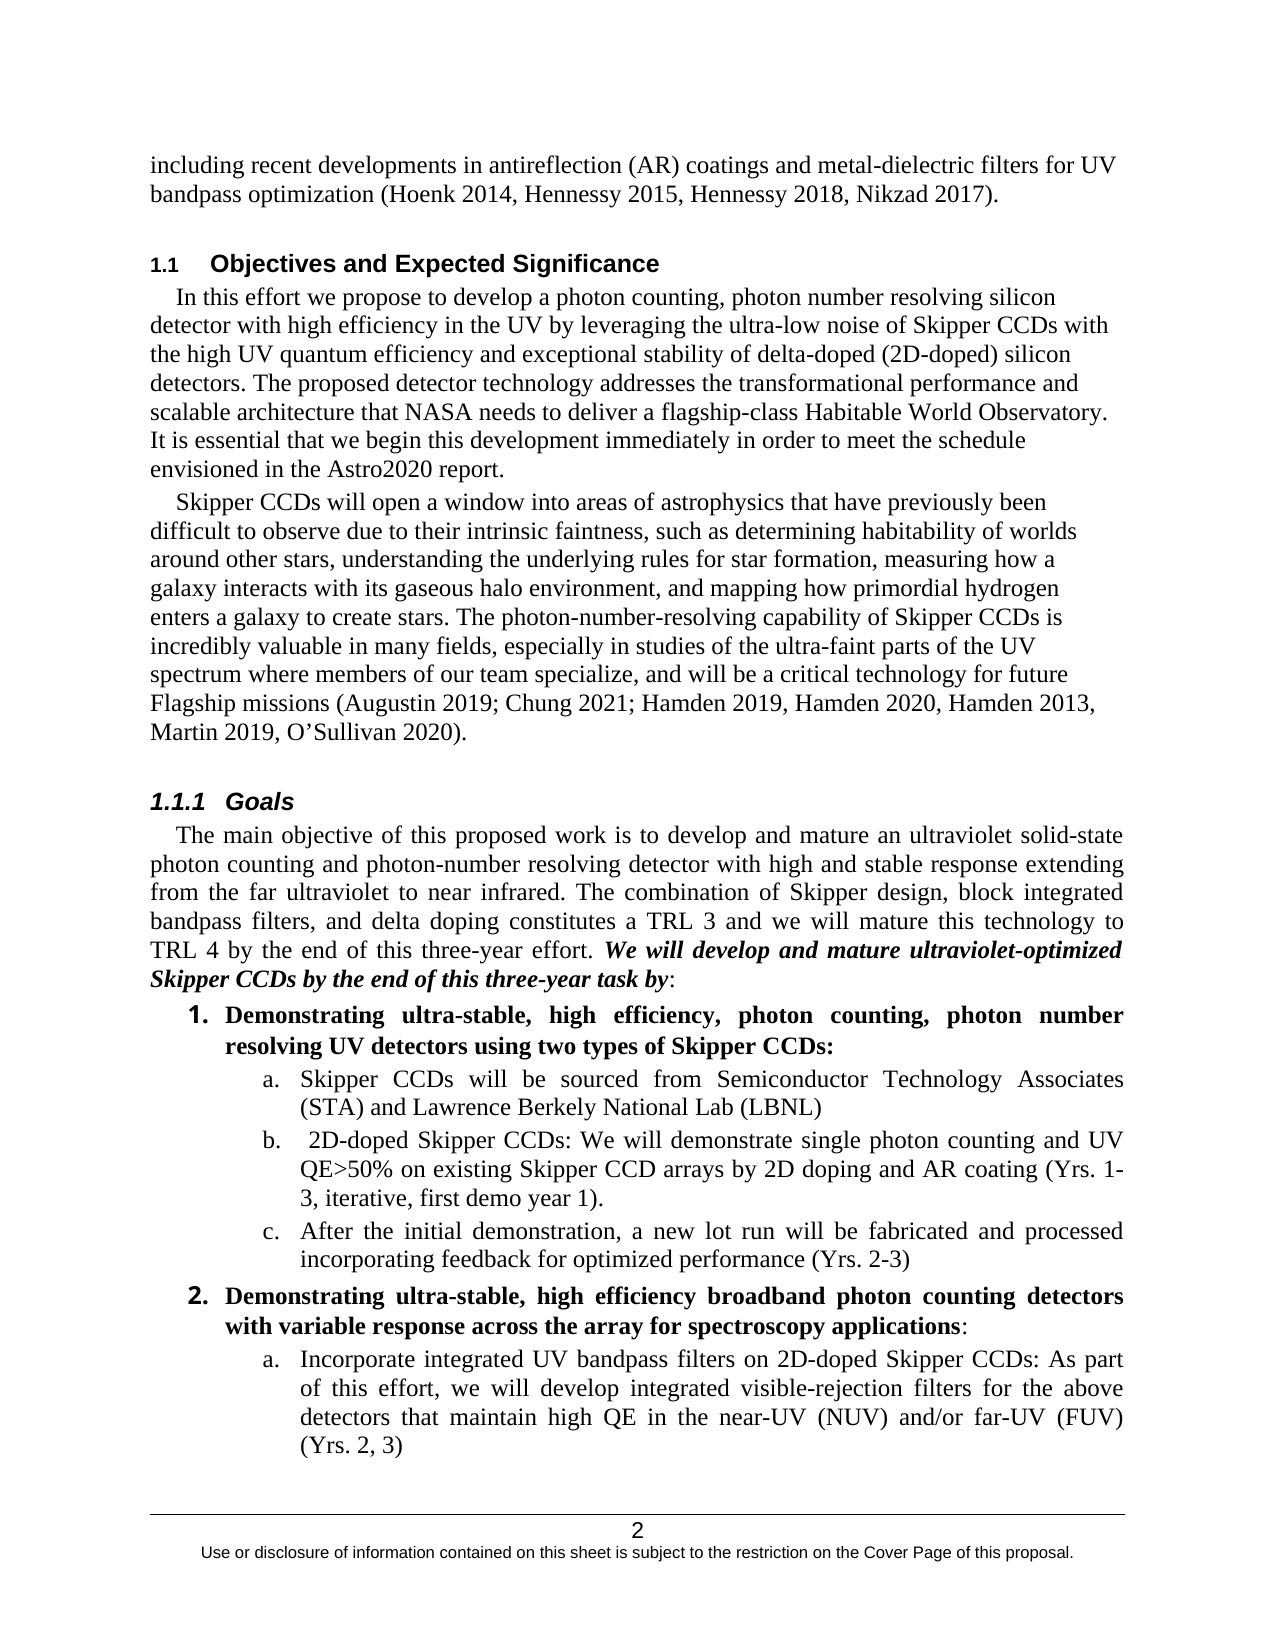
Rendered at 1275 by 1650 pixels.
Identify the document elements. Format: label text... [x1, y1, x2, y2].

list After the initial demonstration, a new lot run will be fabricated and processed incorporating feedback for optimized performance (Yrs. 2-3) [262, 1216, 1125, 1273]
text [150, 150, 1125, 207]
list Incorporate integrated UV bandpass filters on 2D-doped Skipper CCDs: As part of this effort, we will develop integrated visible-rejection filters for the above detectors that maintain high QE in the near-UV (NUV) and/or far-UV (FUV) (Yrs. 2, 3) [262, 1344, 1125, 1459]
text The main objective of this proposed work is to develop and mature an ultraviolet solid-state photon counting and photon-number resolving detector with high and stable response extending from the far ultraviolet to near infrared. The combination of Skipper design, block integrated bandpass filters, and delta doping constitutes a TRL 3 and we will mature this technology to TRL 4 by the end of this three-year effort. We will develop and mature ultraviolet-optimized Skipper CCDs by the end of this three-year task by: [150, 820, 1125, 992]
text Skipper CCDs will open a window into areas of astrophysics that have previously been difficult to observe due to their intrinsic faintness, such as determining habitability of worlds around other stars, understanding the underlying rules for star formation, measuring how a galaxy interacts with its gaseous halo environment, and mapping how primordial hydrogen enters a galaxy to create stars. The photon-number-resolving capability of Skipper CCDs is incredibly valuable in many fields, especially in studies of the ultra-faint parts of the UV spectrum where members of our team specialize, and will be a critical technology for future Flagship missions (Augustin 2019; Chung 2021; Hamden 2019, Hamden 2020, Hamden 2013, Martin 2019, O’Sullivan 2020). [150, 487, 1125, 746]
subtitle Goals [150, 787, 1125, 816]
text In this effort we propose to develop a photon counting, photon number resolving silicon detector with high efficiency in the UV by leveraging the ultra-low noise of Skipper CCDs with the high UV quantum efficiency and exceptional stability of delta-doped (2D-doped) silicon detectors. The proposed detector technology addresses the transformational performance and scalable architecture that NASA needs to deliver a flagship-class Habitable World Observatory. It is essential that we begin this development immediately in order to meet the schedule envisioned in the Astro2020 report. [150, 282, 1125, 483]
subtitle Objectives and Expected Significance [150, 249, 1125, 277]
list Demonstrating ultra-stable, high efficiency, photon counting, photon number resolving UV detectors using two types of Skipper CCDs: [187, 997, 1125, 1059]
list Demonstrating ultra-stable, high efficiency broadband photon counting detectors with variable response across the array for spectroscopy applications: [187, 1277, 1125, 1340]
list Skipper CCDs will be sourced from Semiconductor Technology Associates (STA) and Lawrence Berkely National Lab (LBNL) [262, 1064, 1125, 1121]
list 2D-doped Skipper CCDs: We will demonstrate single photon counting and UV QE>50% on existing Skipper CCD arrays by 2D doping and AR coating (Yrs. 1-3, iterative, first demo year 1). [262, 1125, 1125, 1212]
